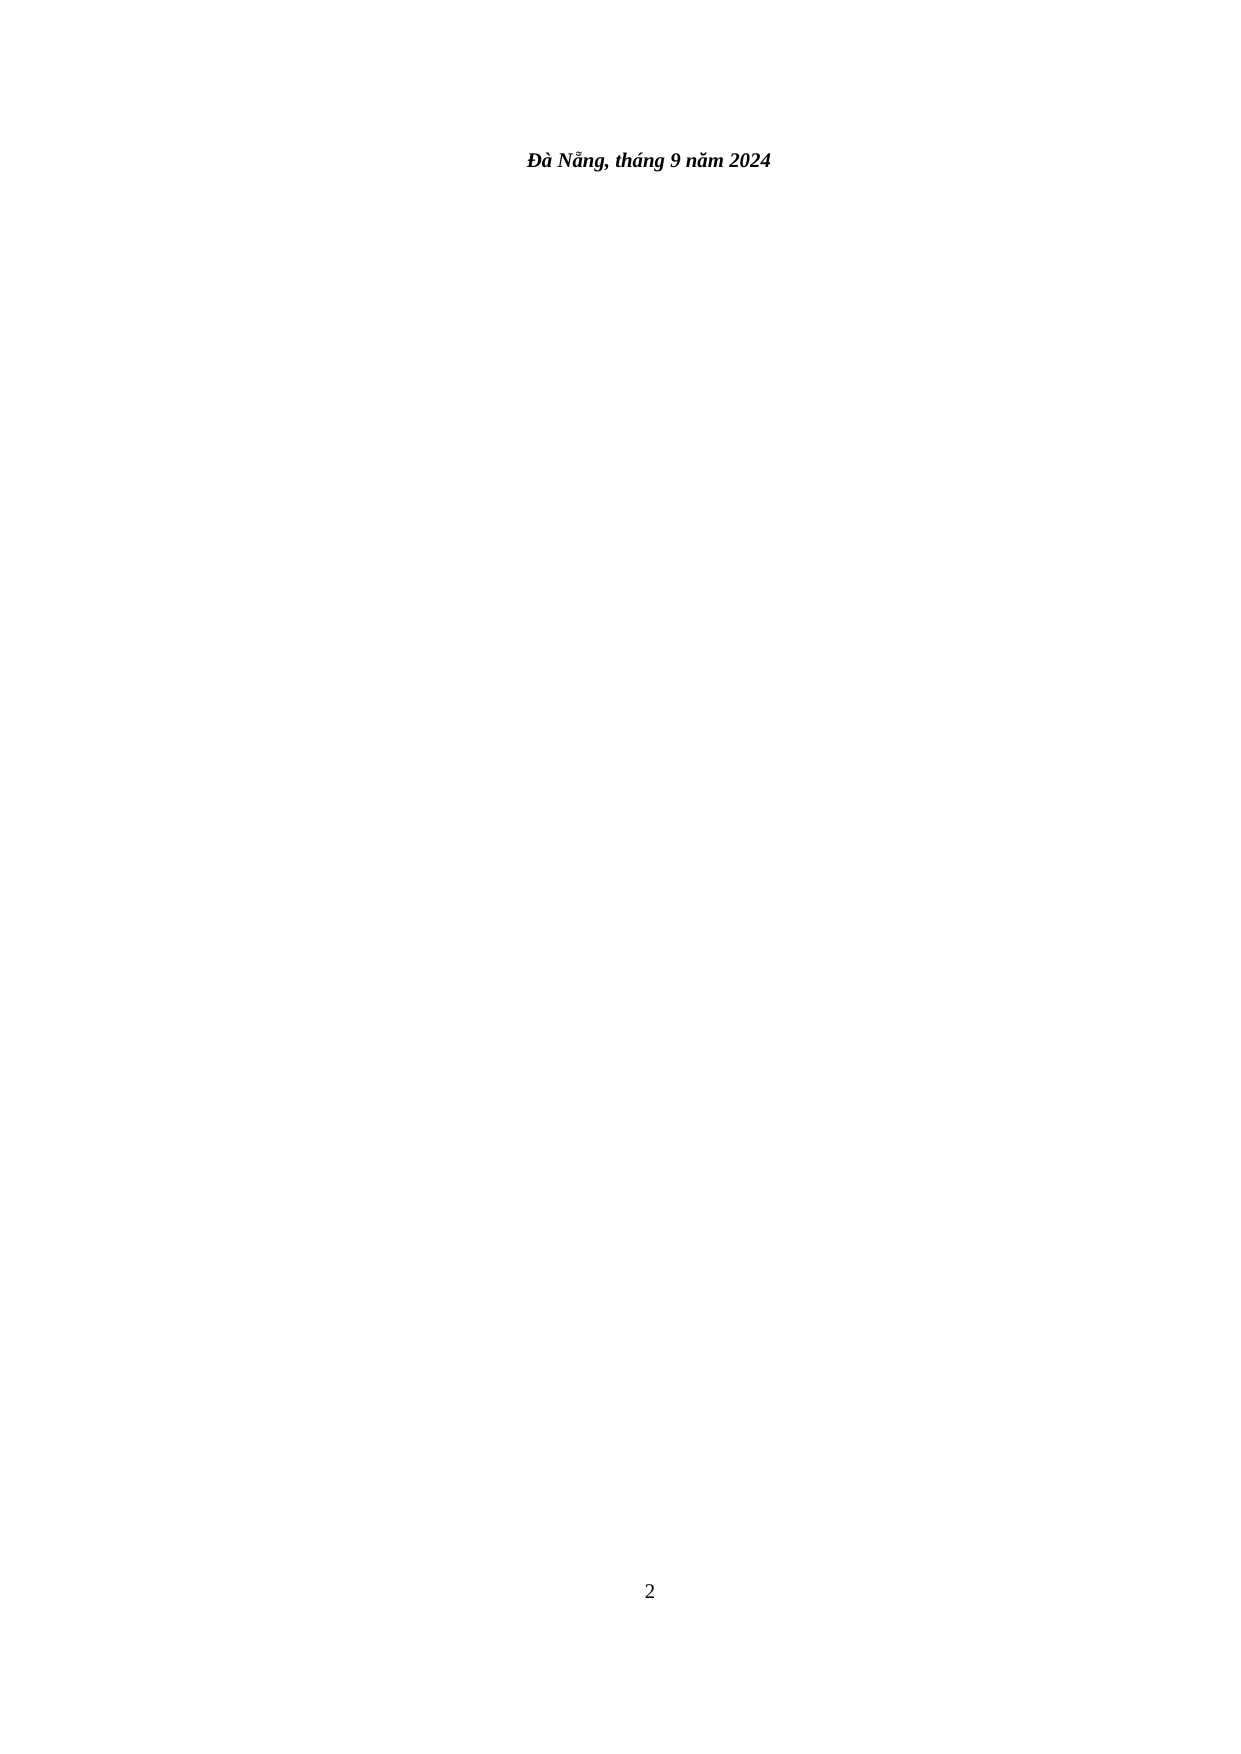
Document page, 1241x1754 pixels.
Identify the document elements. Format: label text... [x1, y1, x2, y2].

text Đà Nẵng, tháng 9 năm 2024 [177, 148, 1122, 172]
